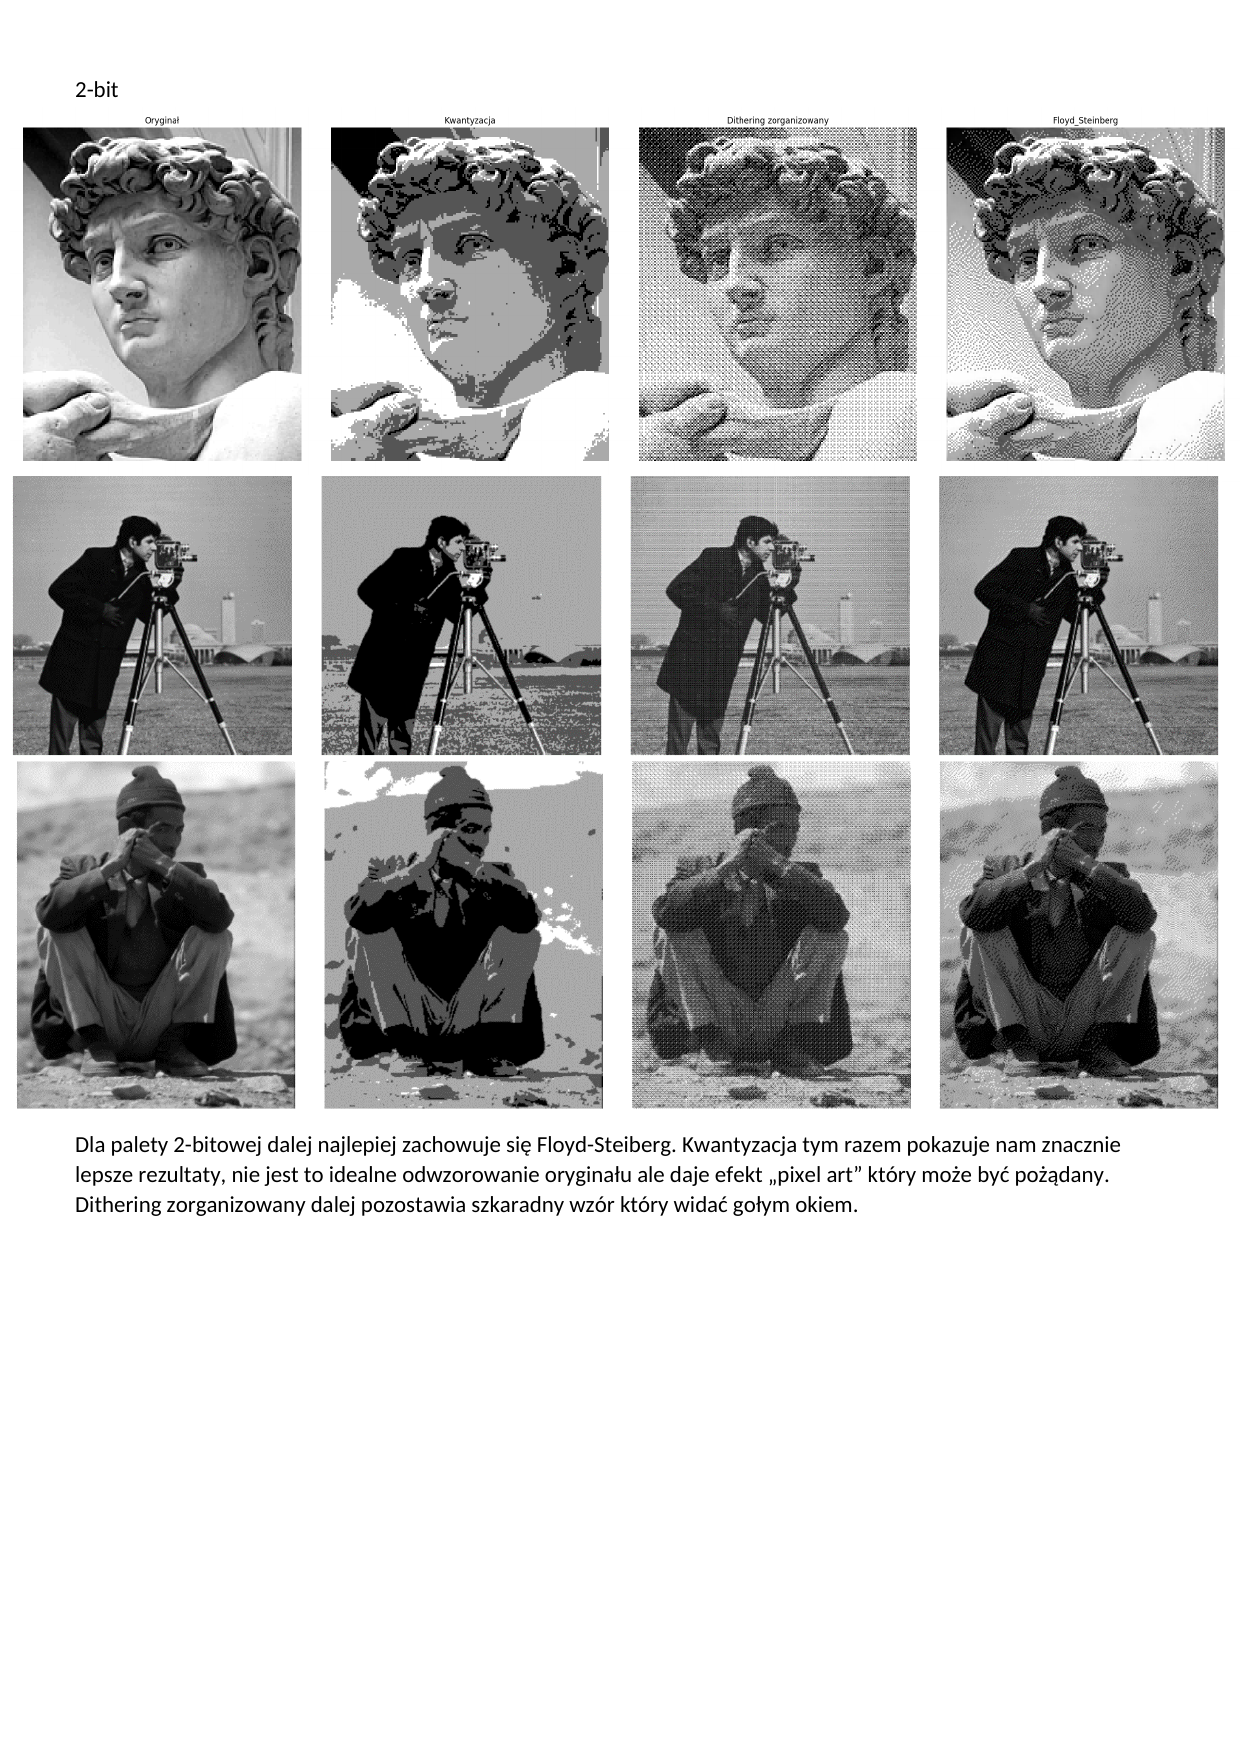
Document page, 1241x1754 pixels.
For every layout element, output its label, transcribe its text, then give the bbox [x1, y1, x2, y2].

picture [9, 107, 1240, 758]
picture [15, 759, 1223, 1111]
text Dla palety 2-bitowej dalej najlepiej zachowuje się Floyd-Steiberg. Kwantyzacja tym razem pokazuje nam znacznie lepsze rezultaty, nie jest to idealne odwzorowanie oryginału ale daje efekt „pixel art” który może być pożądany. Dithering zorganizowany dalej pozostawia szkaradny wzór który widać gołym okiem. [75, 1111, 1165, 1218]
text 2-bit [75, 75, 1165, 103]
